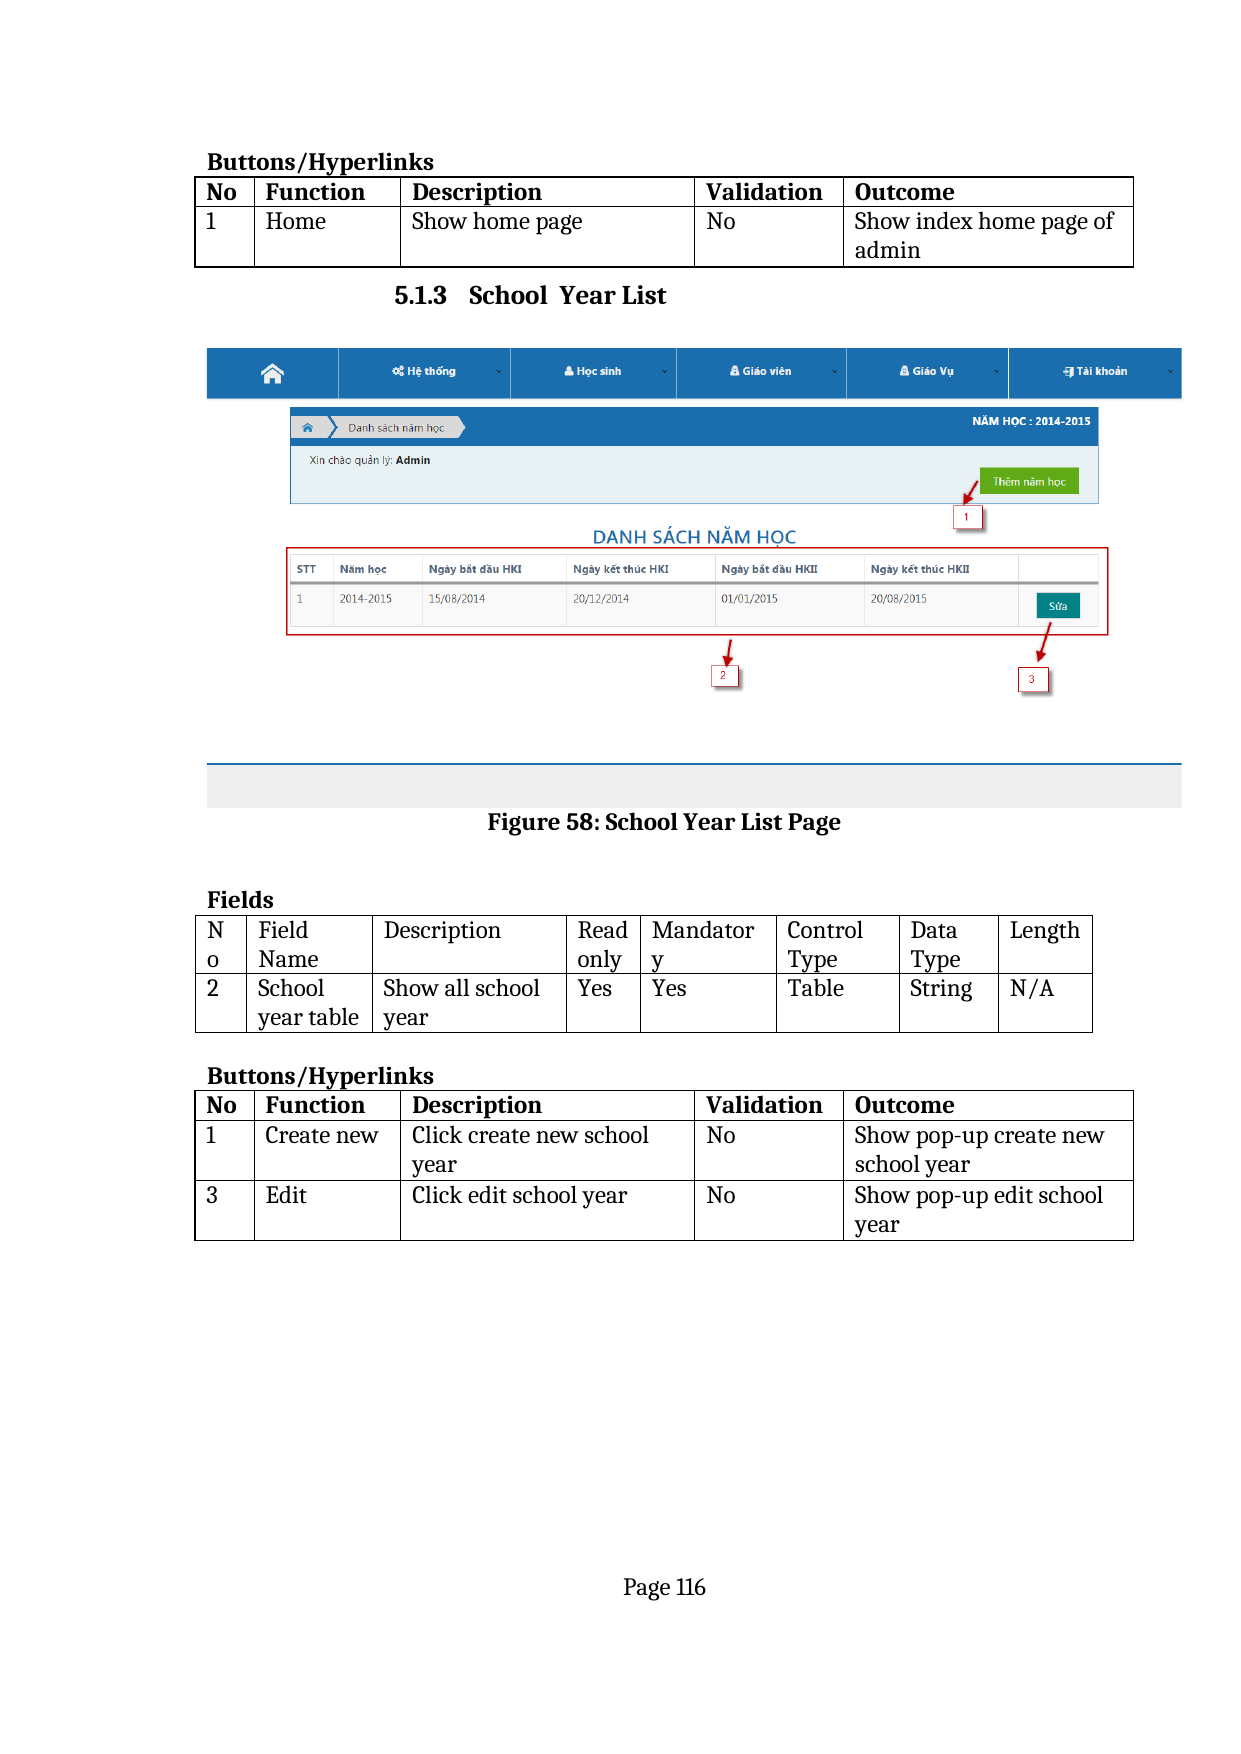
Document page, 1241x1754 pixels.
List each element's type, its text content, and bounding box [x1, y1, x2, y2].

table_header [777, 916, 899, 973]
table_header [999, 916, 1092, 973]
text Buttons/Hyperlinks [207, 1062, 1122, 1090]
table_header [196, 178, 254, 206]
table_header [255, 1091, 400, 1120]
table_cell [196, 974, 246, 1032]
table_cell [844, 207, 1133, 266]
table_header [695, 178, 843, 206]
text Buttons/Hyperlinks [207, 148, 1122, 176]
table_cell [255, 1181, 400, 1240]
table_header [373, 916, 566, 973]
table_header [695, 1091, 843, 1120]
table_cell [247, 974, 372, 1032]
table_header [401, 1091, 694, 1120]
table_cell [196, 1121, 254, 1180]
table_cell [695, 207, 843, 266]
picture [206, 348, 1182, 808]
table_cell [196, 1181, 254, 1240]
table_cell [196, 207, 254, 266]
subtitle School Year List [394, 280, 1122, 311]
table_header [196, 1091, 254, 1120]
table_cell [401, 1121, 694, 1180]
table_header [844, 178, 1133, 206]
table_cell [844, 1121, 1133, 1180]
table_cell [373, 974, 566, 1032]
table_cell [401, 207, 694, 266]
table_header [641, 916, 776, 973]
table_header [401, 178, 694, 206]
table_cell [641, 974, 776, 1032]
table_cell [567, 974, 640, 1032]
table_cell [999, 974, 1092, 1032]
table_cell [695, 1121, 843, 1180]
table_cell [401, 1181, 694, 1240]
text Fields [207, 886, 1122, 915]
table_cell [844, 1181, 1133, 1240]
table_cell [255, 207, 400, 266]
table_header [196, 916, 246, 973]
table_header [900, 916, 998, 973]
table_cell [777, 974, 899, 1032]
text Figure 58: School Year List Page [207, 808, 1122, 836]
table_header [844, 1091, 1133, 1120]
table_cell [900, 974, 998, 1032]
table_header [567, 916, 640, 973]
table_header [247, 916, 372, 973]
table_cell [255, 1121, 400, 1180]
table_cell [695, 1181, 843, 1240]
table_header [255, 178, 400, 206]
